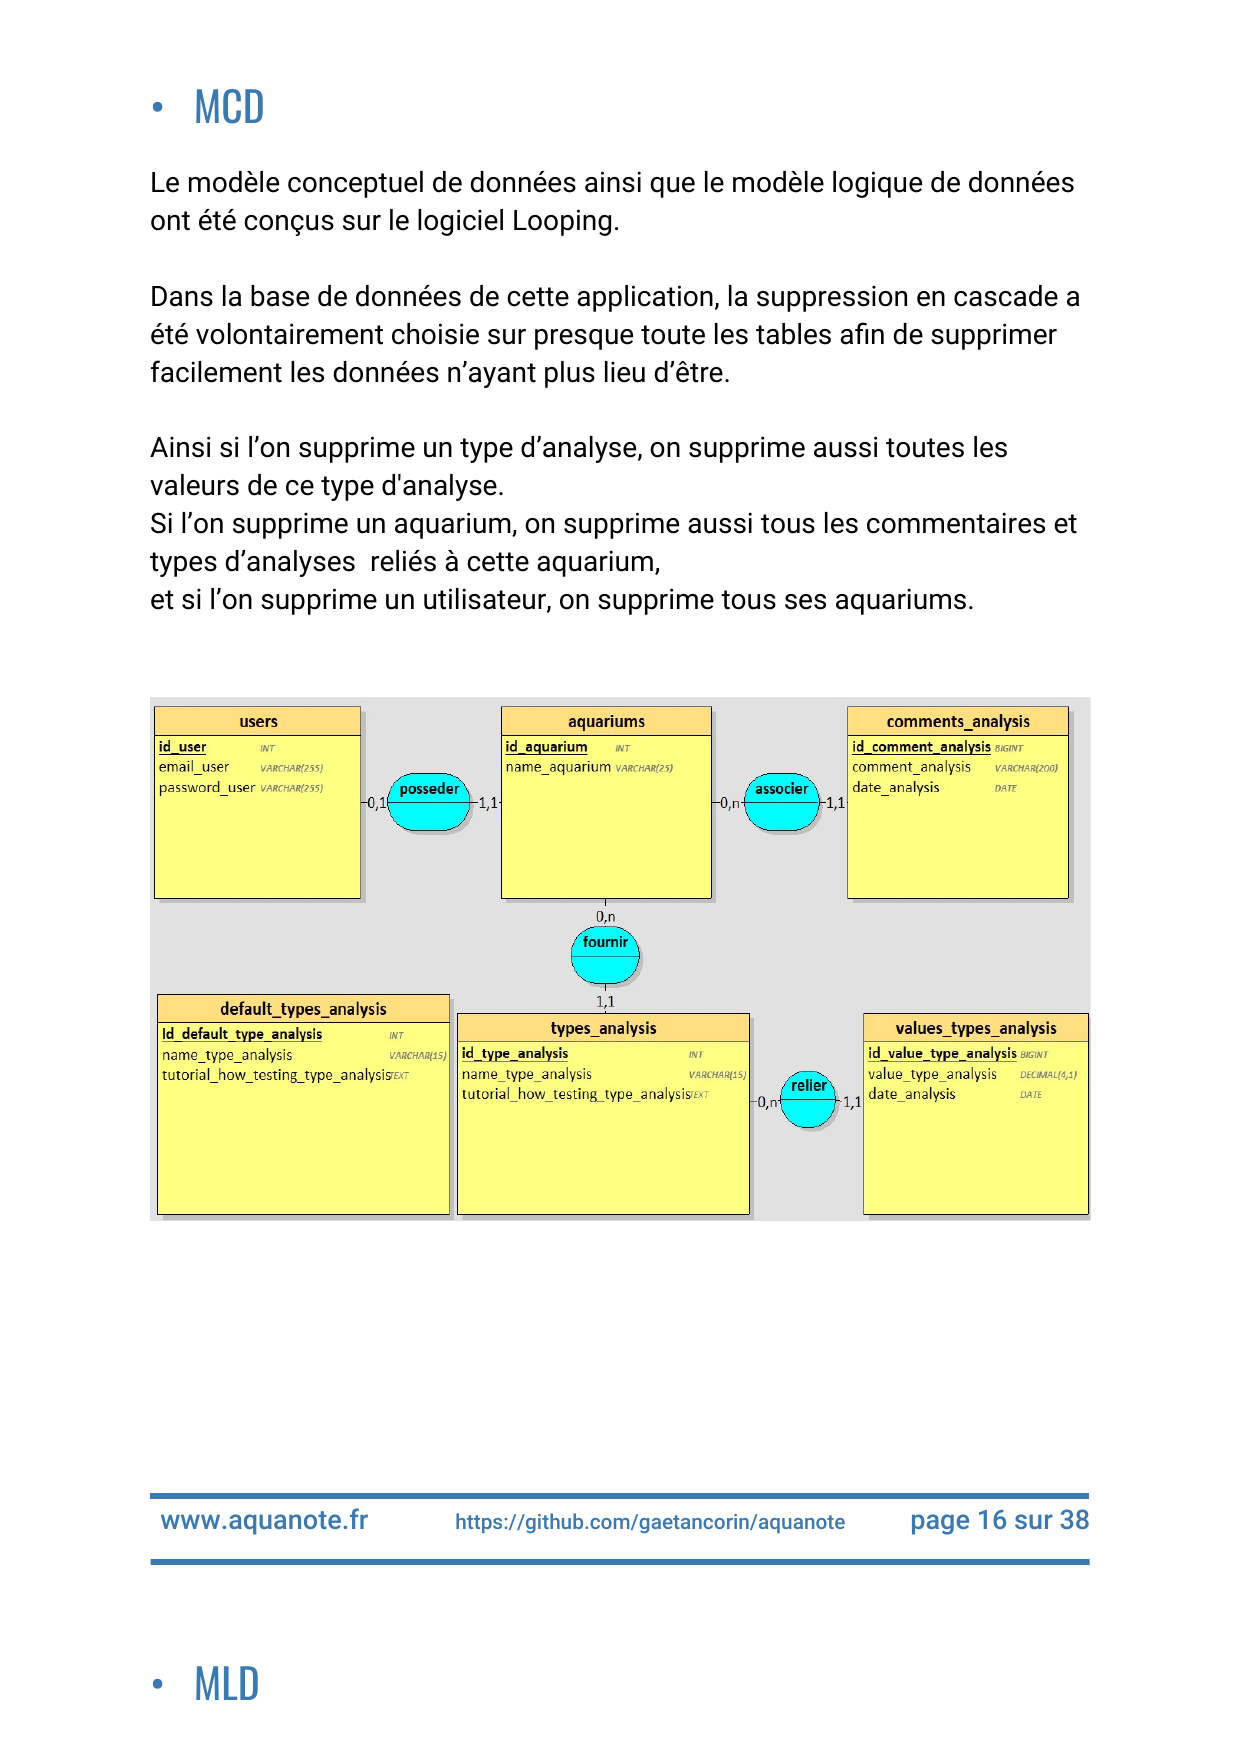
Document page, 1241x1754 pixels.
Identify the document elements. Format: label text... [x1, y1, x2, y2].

picture [150, 1493, 1089, 1499]
text Si l’on supprime un aquarium, on supprime aussi tous les commentaires et types d’analyses reliés à cette aquarium, [150, 508, 1090, 578]
text Ainsi si l’on supprime un type d’analyse, on supprime aussi toutes les valeurs de ce type d'analyse. [150, 432, 1090, 503]
text Dans la base de données de cette application, la suppression en cascade a été volontairement choisie sur presque toute les tables afin de supprimer facilement les données n’ayant plus lieu d’être. [150, 280, 1090, 389]
picture [150, 697, 1091, 1221]
text • MCD [150, 74, 1090, 136]
text Le modèle conceptuel de données ainsi que le modèle logique de données ont été conçus sur le logiciel Looping. [150, 166, 1090, 237]
text www.aquanote.fr https://github.com/gaetancorin/aquanote page 16 sur 38 [150, 1504, 1090, 1536]
text • MLD [150, 1651, 1090, 1712]
picture [150, 1559, 1090, 1565]
text et si l’on supprime un utilisateur, on supprime tous ses aquariums. [150, 583, 1090, 616]
